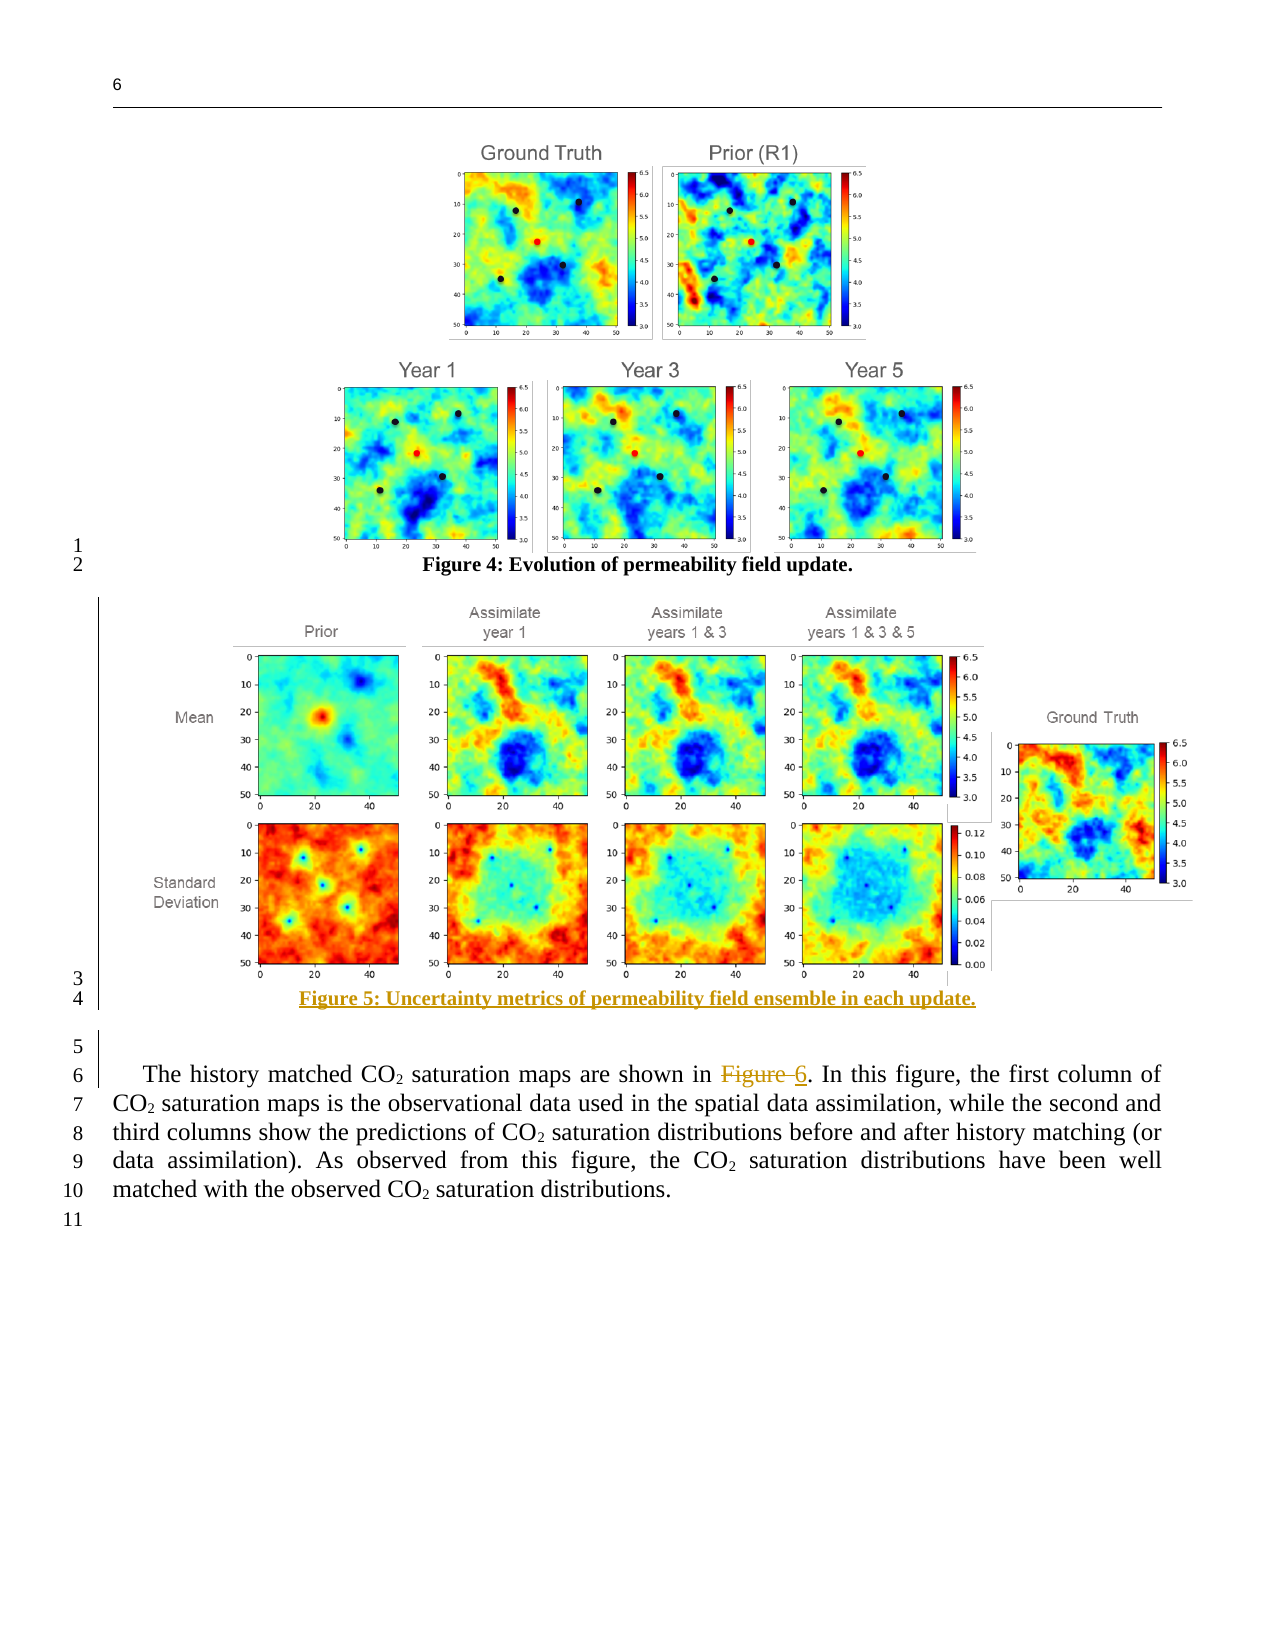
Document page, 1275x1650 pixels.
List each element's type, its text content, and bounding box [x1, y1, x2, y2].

text Figure 4: Evolution of permeability field update. [112, 552, 1162, 576]
picture [329, 133, 977, 553]
picture [142, 597, 1193, 986]
text The history matched CO2 saturation maps are shown in . In this figure, the first column of CO2 saturation maps is the observational data used in the spatial data assimilation, while the second and third columns show the predictions of CO2 saturation distributions before and after history matching (or data assimilation). As observed from this figure, the CO2 saturation distributions have been well matched with the observed CO2 saturation distributions. [112, 1059, 1162, 1203]
